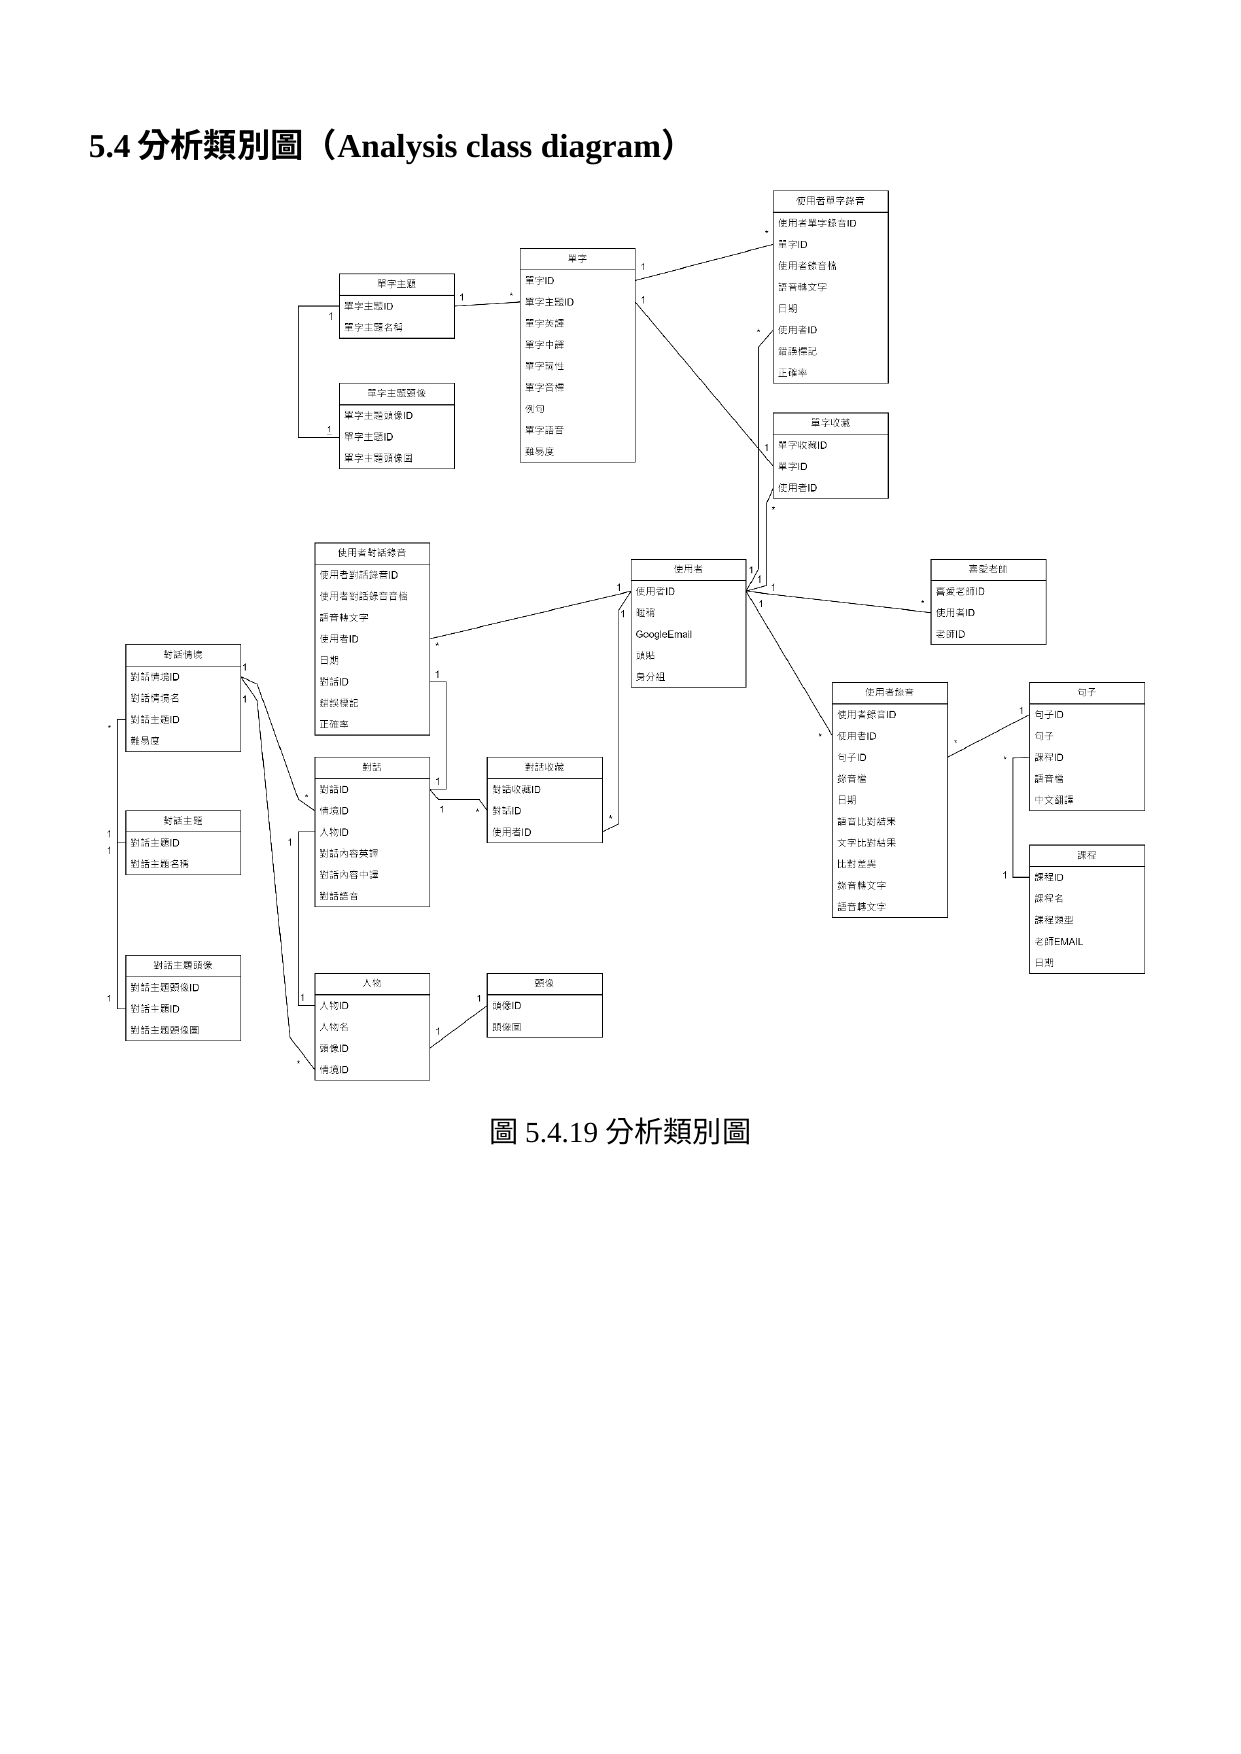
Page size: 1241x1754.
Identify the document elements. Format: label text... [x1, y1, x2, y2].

subtitle 5.4分析類別圖（Analysis class diagram） [89, 103, 1152, 182]
picture [88, 182, 1153, 1091]
